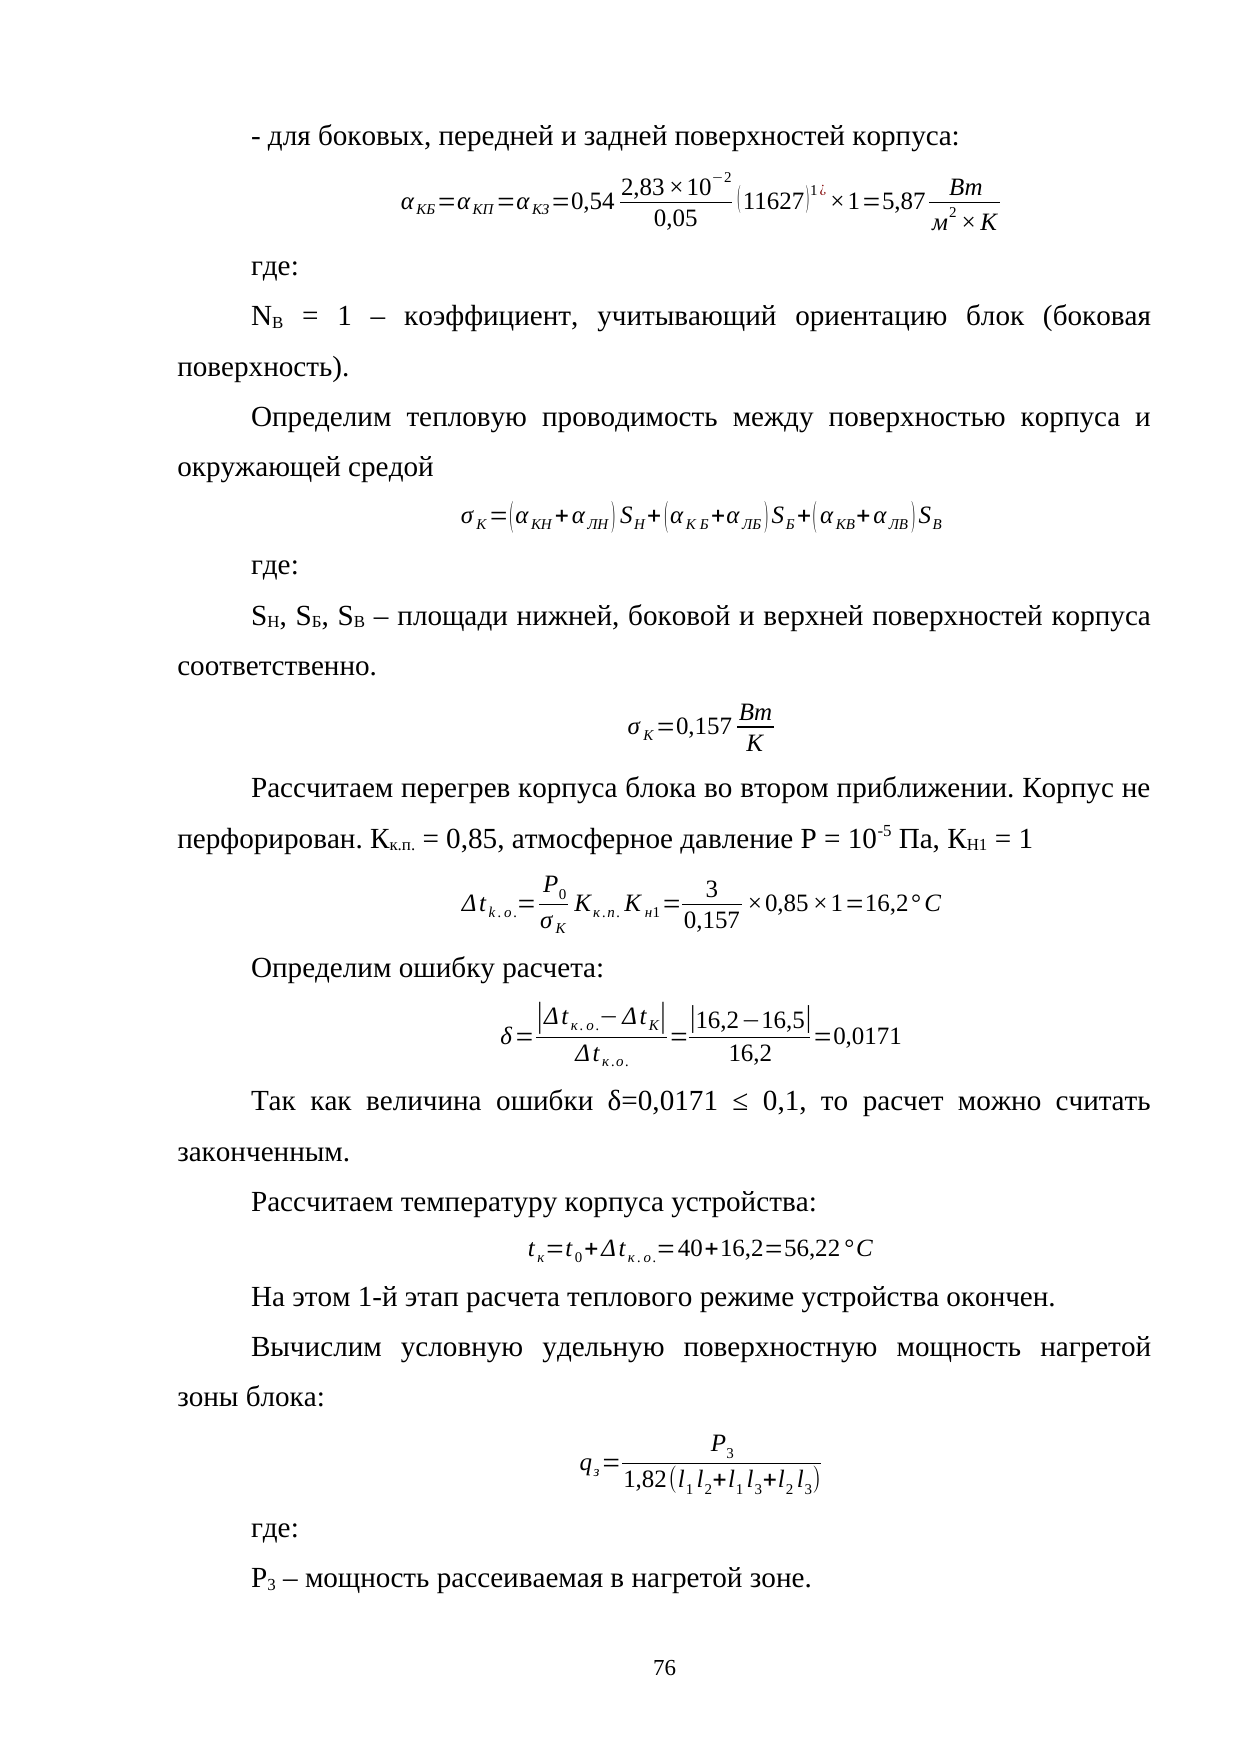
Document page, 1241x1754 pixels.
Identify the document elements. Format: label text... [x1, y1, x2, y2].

list Рассчитаем перегрев корпуса блока во втором приближении. Корпус не перфорирован. Кк.п. = 0,85, атмосферное давление Р = 10-5 Па, КН1 = 1 [177, 770, 1152, 854]
text Вычислим условную удельную поверхностную мощность нагретой зоны блока: [177, 1329, 1152, 1413]
list Определим тепловую проводимость между поверхностью корпуса и окружающей средой [177, 399, 1152, 483]
list Так как величина ошибки δ=0,0171 ≤ 0,1, то расчет можно считать законченным. [177, 1083, 1152, 1167]
text где: [177, 1510, 1152, 1543]
list Рассчитаем температуру корпуса устройства: [177, 1184, 1152, 1218]
list где: [177, 547, 1152, 581]
list NB = 1 – коэффициент, учитывающий ориентацию блок (боковая поверхность). [177, 298, 1152, 382]
list - для боковых, передней и задней поверхностей корпуса: [177, 118, 1152, 152]
list где: [177, 248, 1152, 282]
list Определим ошибку расчета: [177, 951, 1152, 984]
text P3 – мощность рассеиваемая в нагретой зоне. [177, 1560, 1152, 1594]
list SН, SБ, SВ – площади нижней, боковой и верхней поверхностей корпуса соответственно. [177, 598, 1152, 682]
text На этом 1-й этап расчета теплового режиме устройства окончен. [177, 1279, 1152, 1312]
